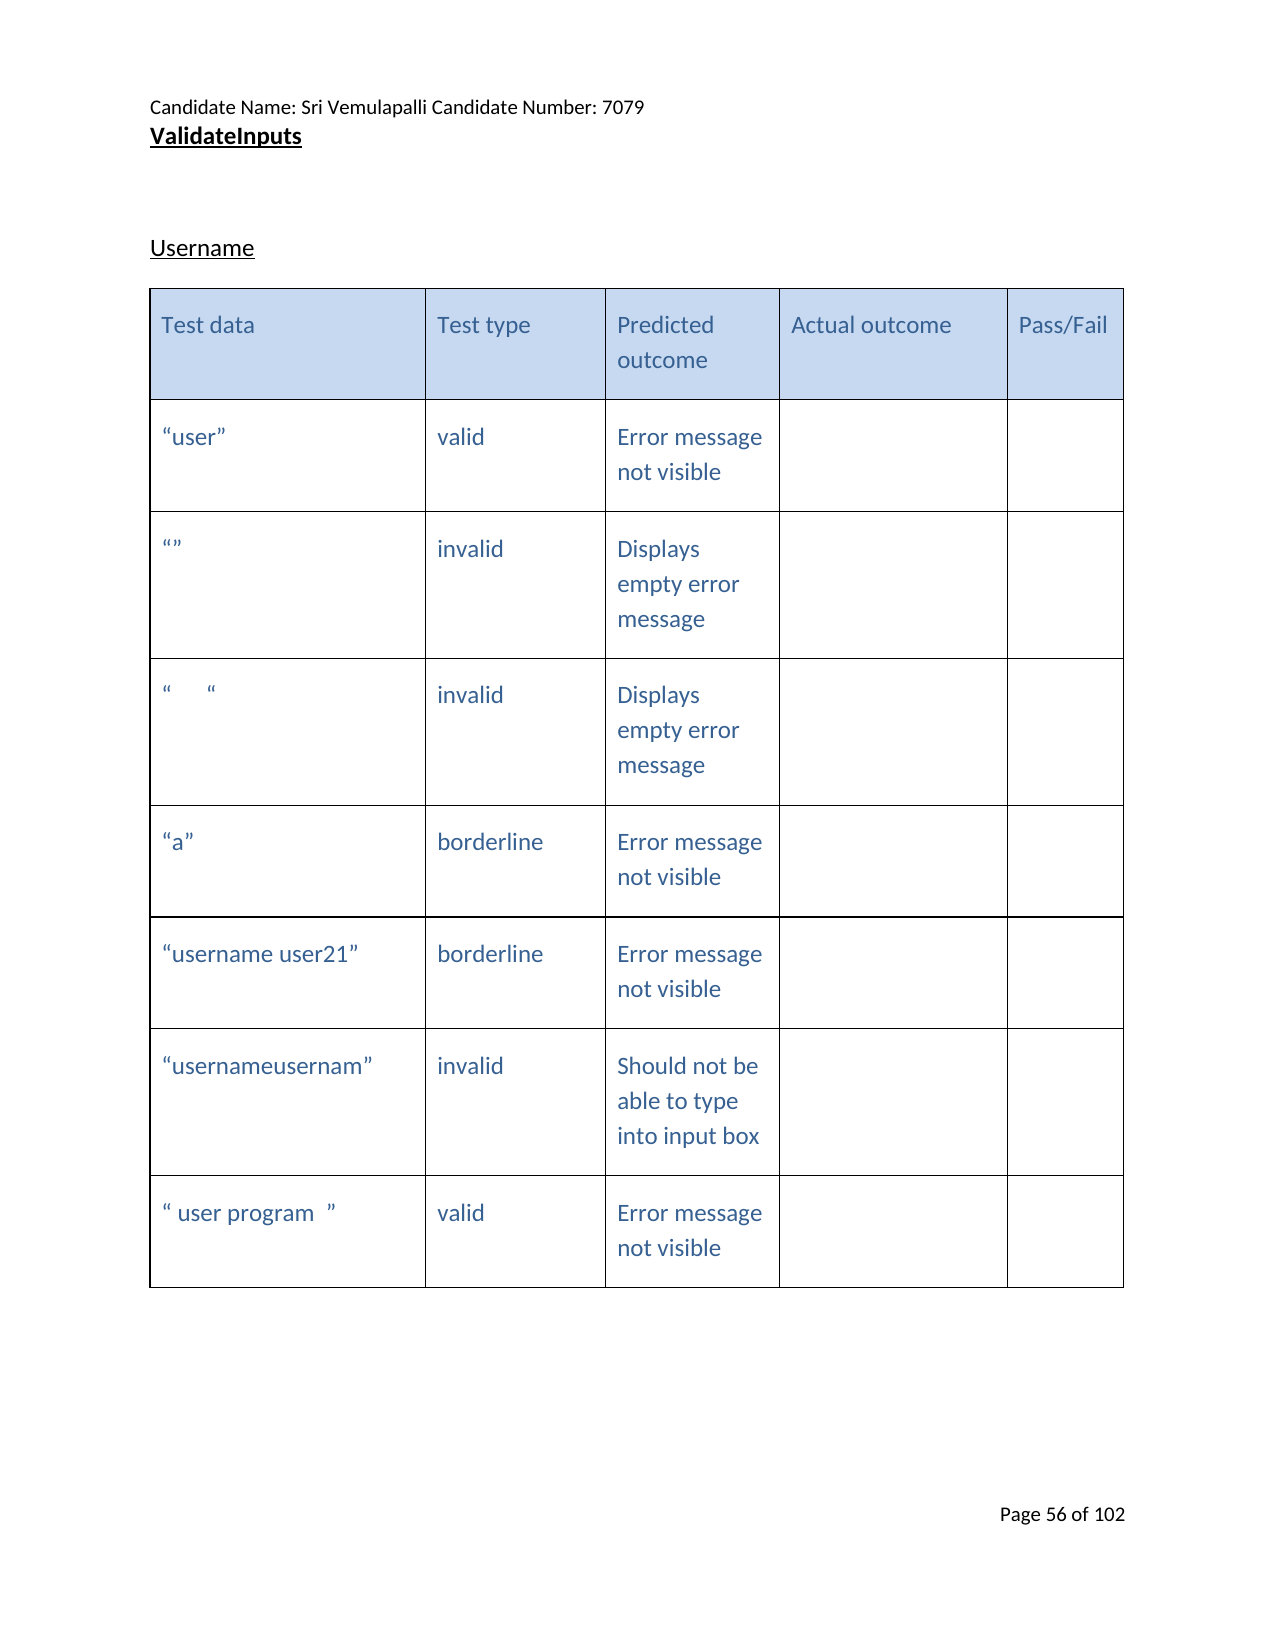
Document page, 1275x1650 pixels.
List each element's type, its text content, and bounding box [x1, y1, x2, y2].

table_cell “” [151, 512, 425, 658]
table_cell Displays empty error message [606, 512, 779, 658]
table_cell “a” [151, 806, 425, 916]
table_cell [1008, 1176, 1123, 1287]
table_cell valid [426, 400, 605, 511]
text Username [150, 232, 1125, 262]
table_cell Error message not visible [606, 918, 779, 1028]
table_cell “username user21” [151, 918, 425, 1028]
table_cell [1008, 918, 1123, 1028]
table_cell [1008, 512, 1123, 658]
table_cell “usernameusernam” [151, 1029, 425, 1175]
table_cell “ user program ” [151, 1176, 425, 1287]
table_cell borderline [426, 918, 605, 1028]
table_cell [780, 659, 1007, 804]
table_cell Error message not visible [606, 806, 779, 916]
table_cell valid [426, 1176, 605, 1287]
table_cell Should not be able to type into input box [606, 1029, 779, 1175]
table_cell “ “ [151, 659, 425, 804]
table_cell “user” [151, 400, 425, 511]
table_header Pass/Fail [1008, 289, 1123, 399]
table_cell Error message not visible [606, 1176, 779, 1287]
table_cell [780, 1176, 1007, 1287]
table_header Test data [151, 289, 425, 399]
table_cell [780, 1029, 1007, 1175]
table_cell invalid [426, 512, 605, 658]
table_cell invalid [426, 1029, 605, 1175]
table_cell [780, 806, 1007, 916]
table_header Predicted outcome [606, 289, 779, 399]
table_cell [780, 400, 1007, 511]
table_header Actual outcome [780, 289, 1007, 399]
table_cell borderline [426, 806, 605, 916]
table_cell [1008, 1029, 1123, 1175]
table_cell Displays empty error message [606, 659, 779, 804]
table_cell Error message not visible [606, 400, 779, 511]
table_header Test type [426, 289, 605, 399]
table_cell invalid [426, 659, 605, 804]
table_cell [780, 918, 1007, 1028]
table_cell [1008, 806, 1123, 916]
table_cell [1008, 400, 1123, 511]
table_cell [1008, 659, 1123, 804]
table_cell [780, 512, 1007, 658]
text ValidateInputs [150, 120, 1125, 151]
